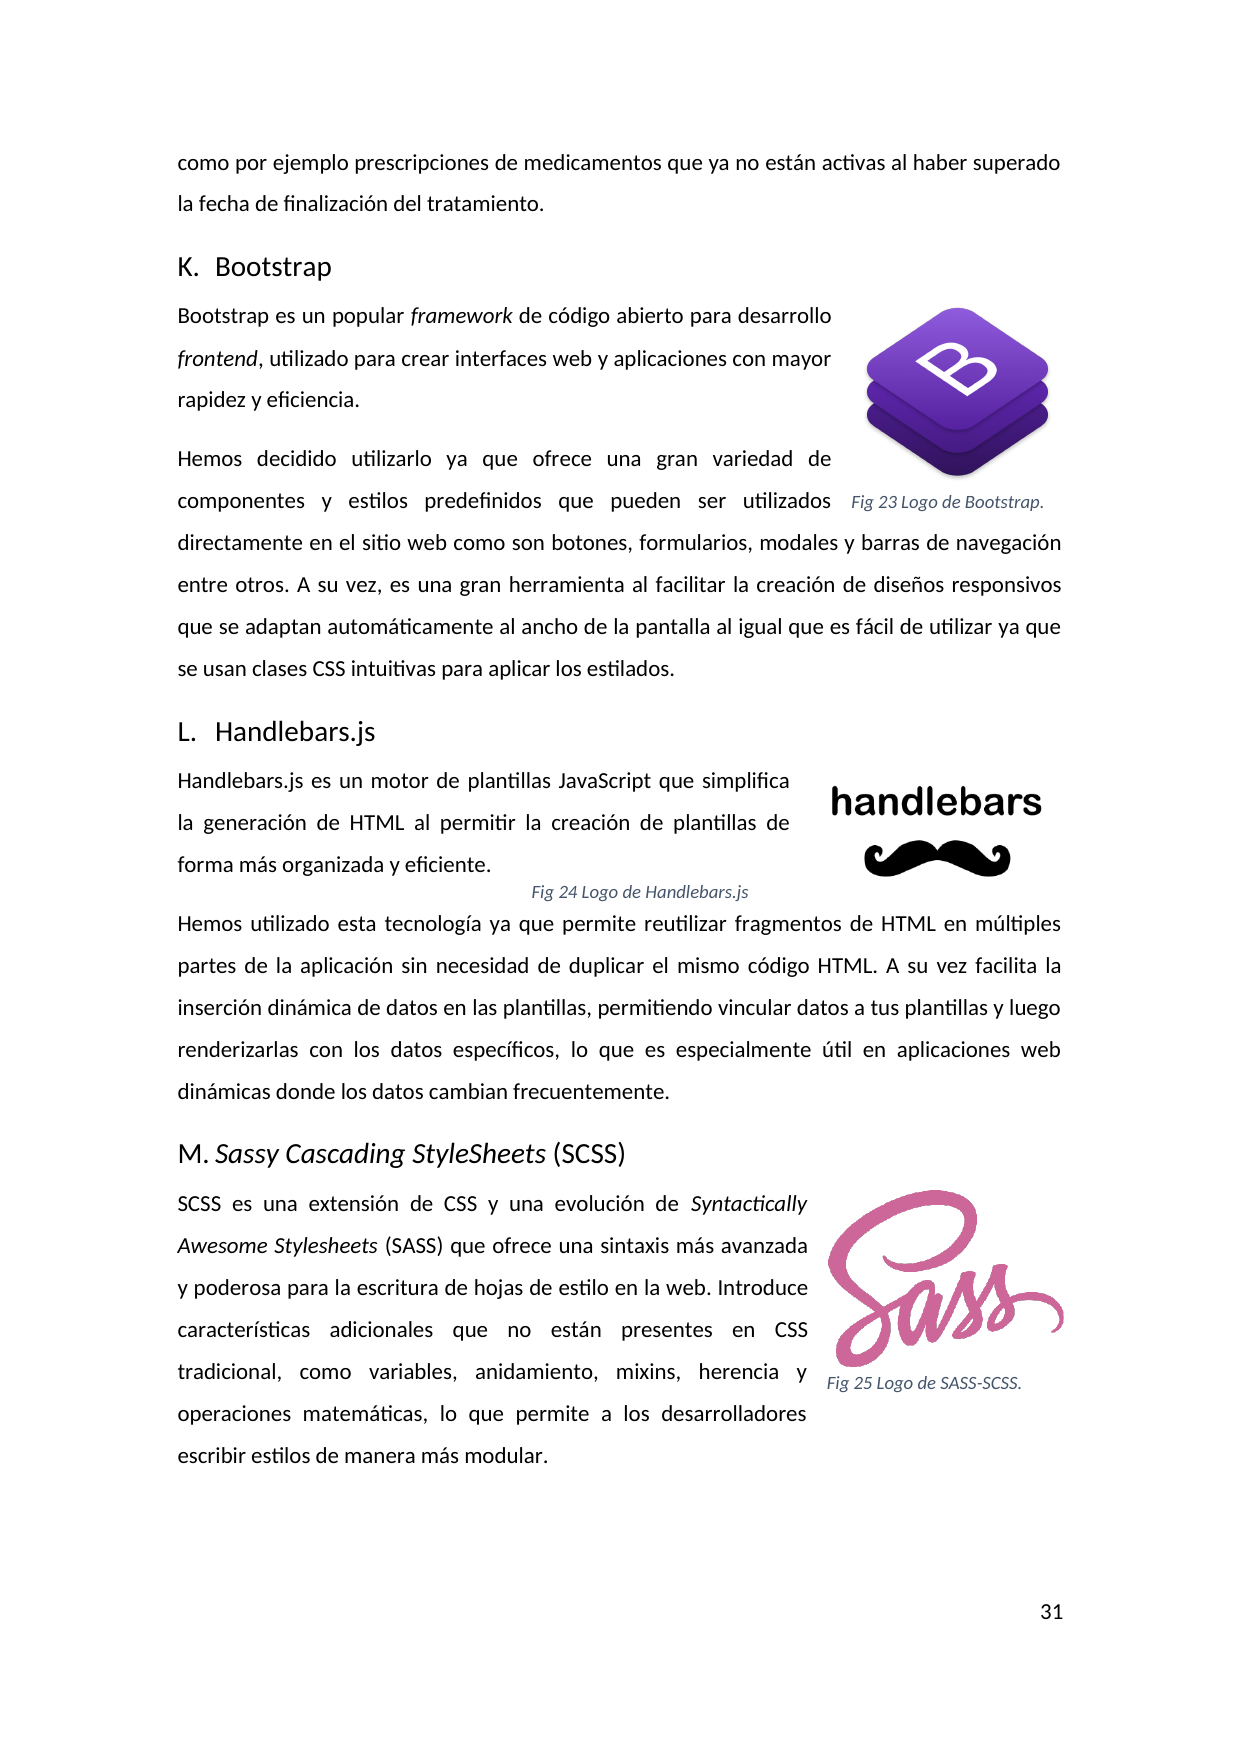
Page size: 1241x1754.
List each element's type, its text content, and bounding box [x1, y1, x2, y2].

text Bootstrap es un popular framework de código abierto para desarrollo frontend, utilizado para crear interfaces web y aplicaciones con mayor rapidez y eficiencia. [177, 302, 1063, 414]
text Hemos decidido utilizarlo ya que ofrece una gran variedad de componentes y estilos predefinidos que pueden ser utilizados directamente en el sitio web como son botones, formularios, modales y barras de navegación entre otros. A su vez, es una gran herramienta al facilitar la creación de diseños responsivos que se adaptan automáticamente al ancho de la pantalla al igual que es fácil de utilizar ya que se usan clases CSS intuitivas para aplicar los estilados. [177, 444, 1063, 682]
list Sassy Cascading StyleSheets (SCSS) [177, 1135, 1063, 1171]
list Handlebars.js [177, 713, 1063, 748]
picture [851, 303, 1063, 482]
picture [810, 767, 1063, 895]
list Bootstrap [177, 248, 1063, 284]
text Hemos utilizado esta tecnología ya que permite reutilizar fragmentos de HTML en múltiples partes de la aplicación sin necesidad de duplicar el mismo código HTML. A su vez facilita la inserción dinámica de datos en las plantillas, permitiendo vincular datos a tus plantillas y luego renderizarlas con los datos específicos, lo que es especialmente útil en aplicaciones web dinámicas donde los datos cambian frecuentemente. [177, 909, 1063, 1105]
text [177, 148, 1063, 218]
text SCSS es una extensión de CSS y una evolución de Syntactically Awesome Stylesheets (SASS) que ofrece una sintaxis más avanzada y poderosa para la escritura de hojas de estilo en la web. Introduce características adicionales que no están presentes en CSS tradicional, como variables, anidamiento, mixins, herencia y operaciones matemáticas, lo que permite a los desarrolladores escribir estilos de manera más modular. [177, 1189, 1063, 1469]
picture [828, 1190, 1064, 1367]
